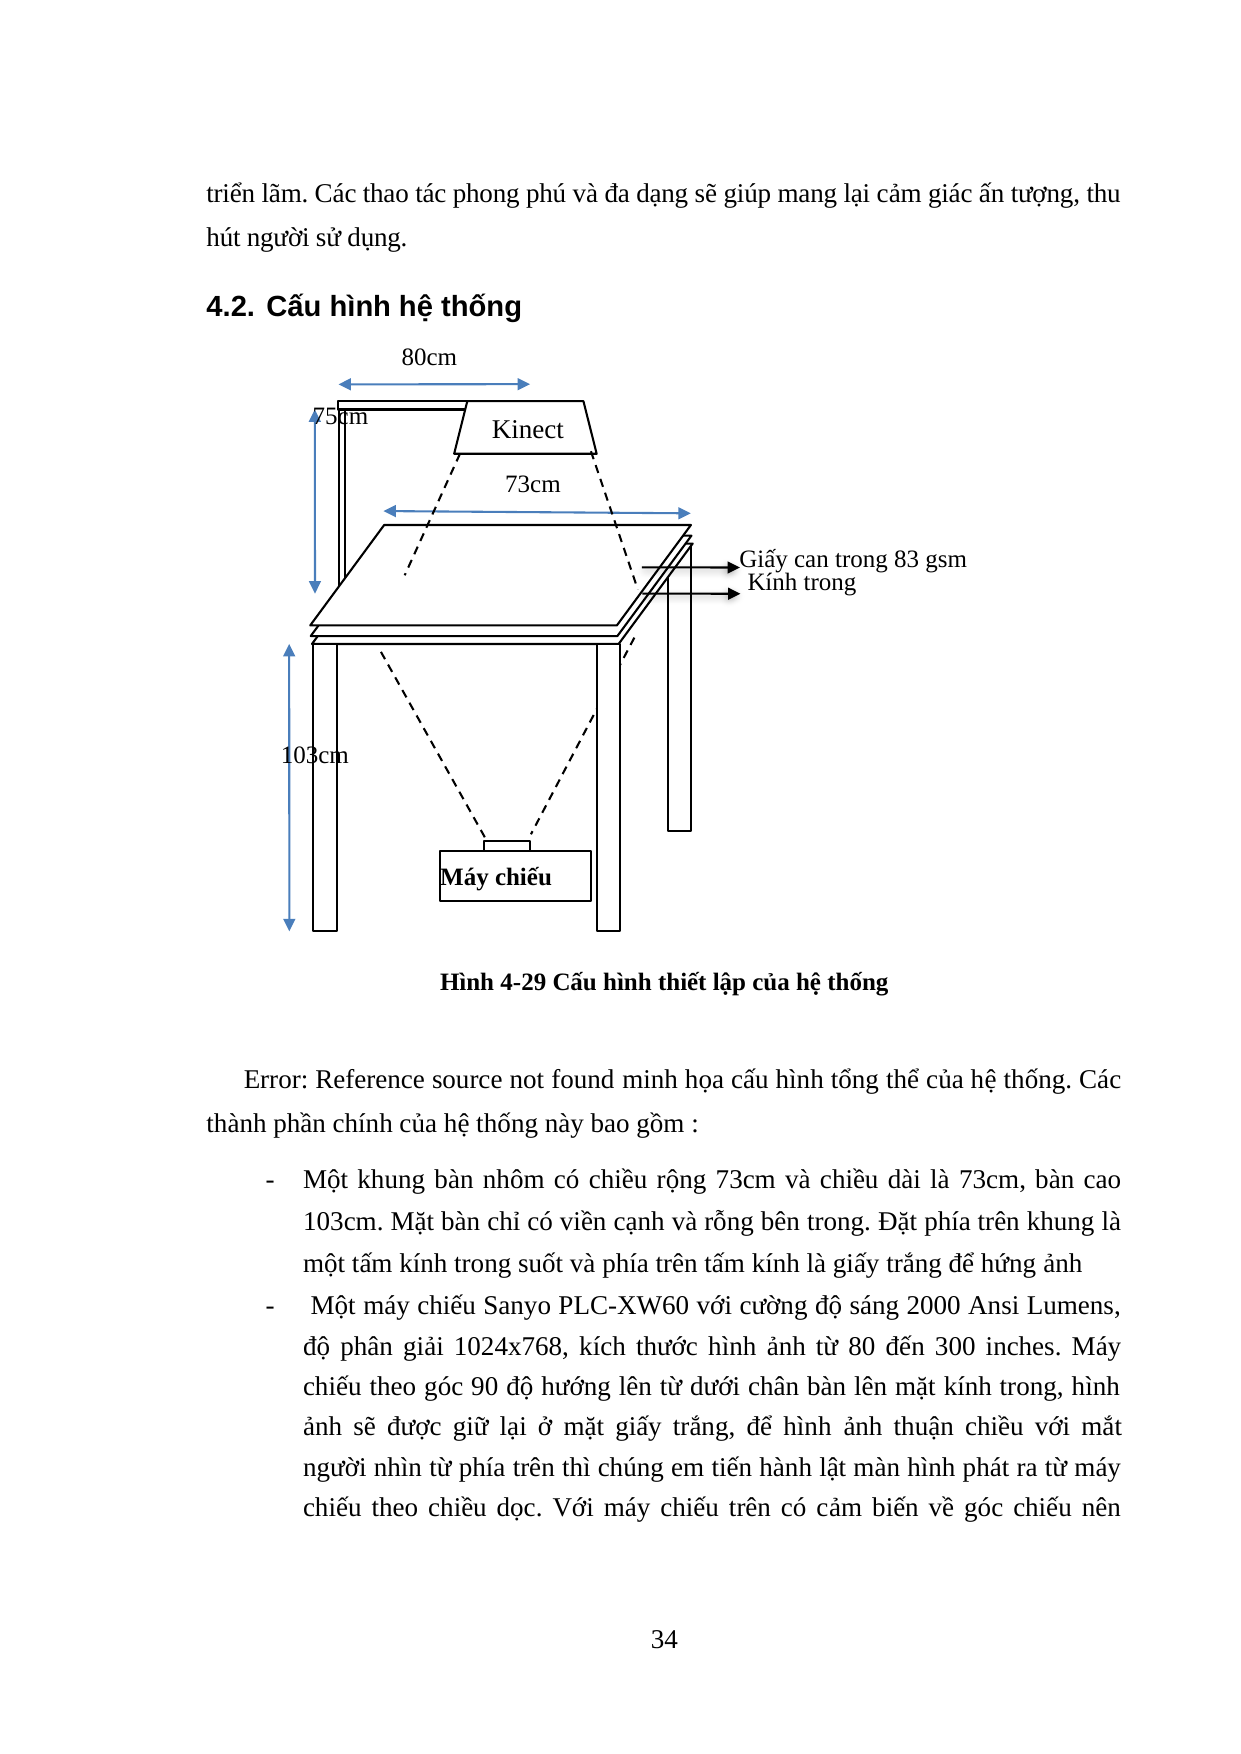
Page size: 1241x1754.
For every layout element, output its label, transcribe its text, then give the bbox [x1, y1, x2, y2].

subtitle Cấu hình hệ thống [206, 289, 1122, 323]
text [206, 177, 1122, 252]
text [265, 1289, 1122, 1522]
text Một khung bàn nhôm có chiều rộng 73cm và chiều dài là 73cm, bàn cao 103cm. Mặt bàn chỉ có viền cạnh và rỗng bên trong. Đặt phía trên khung là một tấm kính trong suốt và phía trên tấm kính là giấy trắng để hứng ảnh [265, 1163, 1122, 1278]
